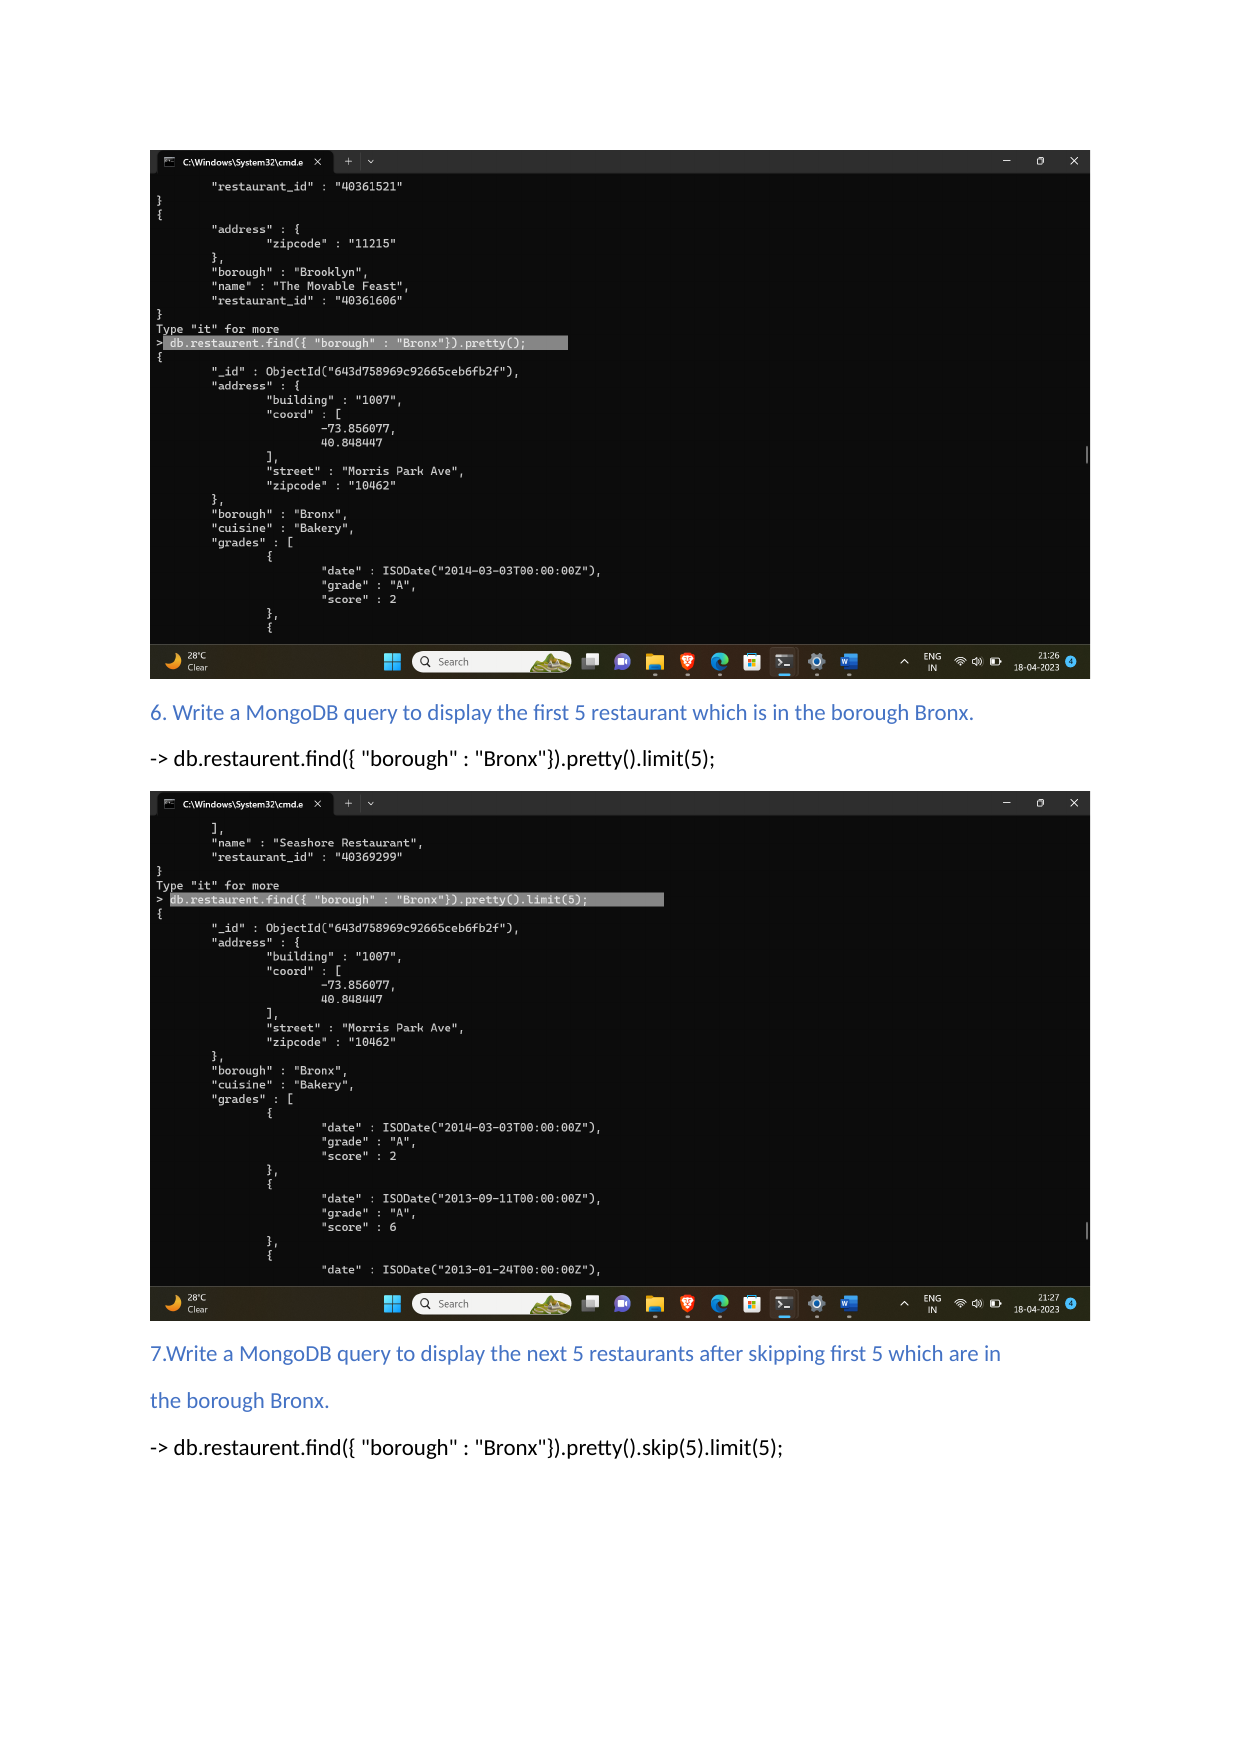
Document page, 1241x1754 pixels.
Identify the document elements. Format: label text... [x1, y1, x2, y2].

text 7.Write a MongoDB query to display the next 5 restaurants after skipping first 5 which are in [150, 1339, 1090, 1367]
text the borough Bronx. [150, 1386, 1090, 1414]
text -> db.restaurent.find({ "borough" : "Bronx"}).pretty().skip(5).limit(5); [150, 1433, 1090, 1461]
text -> db.restaurent.find({ "borough" : "Bronx"}).pretty().limit(5); [150, 744, 1090, 773]
picture [150, 791, 1091, 1321]
text 6. Write a MongoDB query to display the first 5 restaurant which is in the borough Bronx. [150, 698, 1090, 726]
picture [150, 150, 1091, 679]
